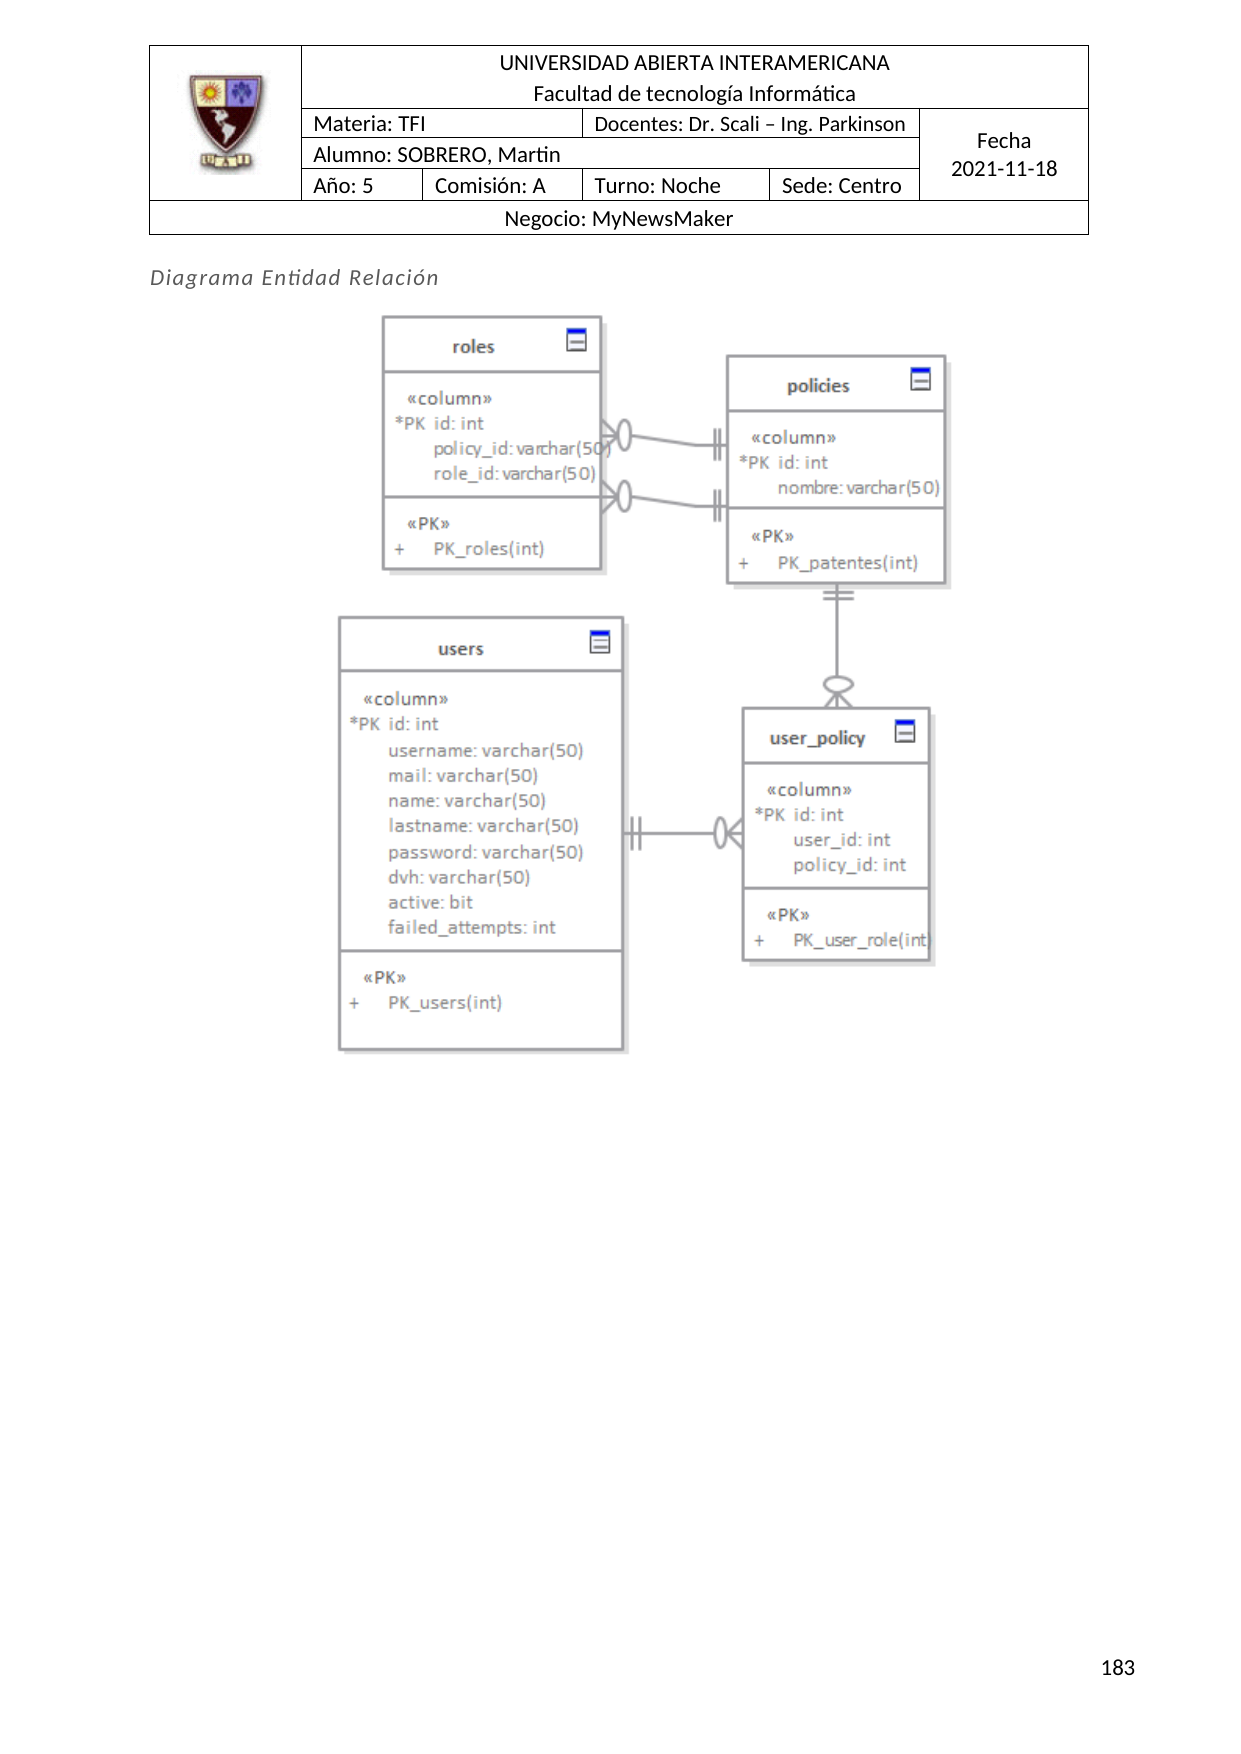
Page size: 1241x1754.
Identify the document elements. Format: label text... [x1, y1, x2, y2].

subtitle Diagrama Entidad Relación [150, 263, 1135, 291]
picture [175, 67, 276, 180]
picture [332, 311, 953, 1056]
